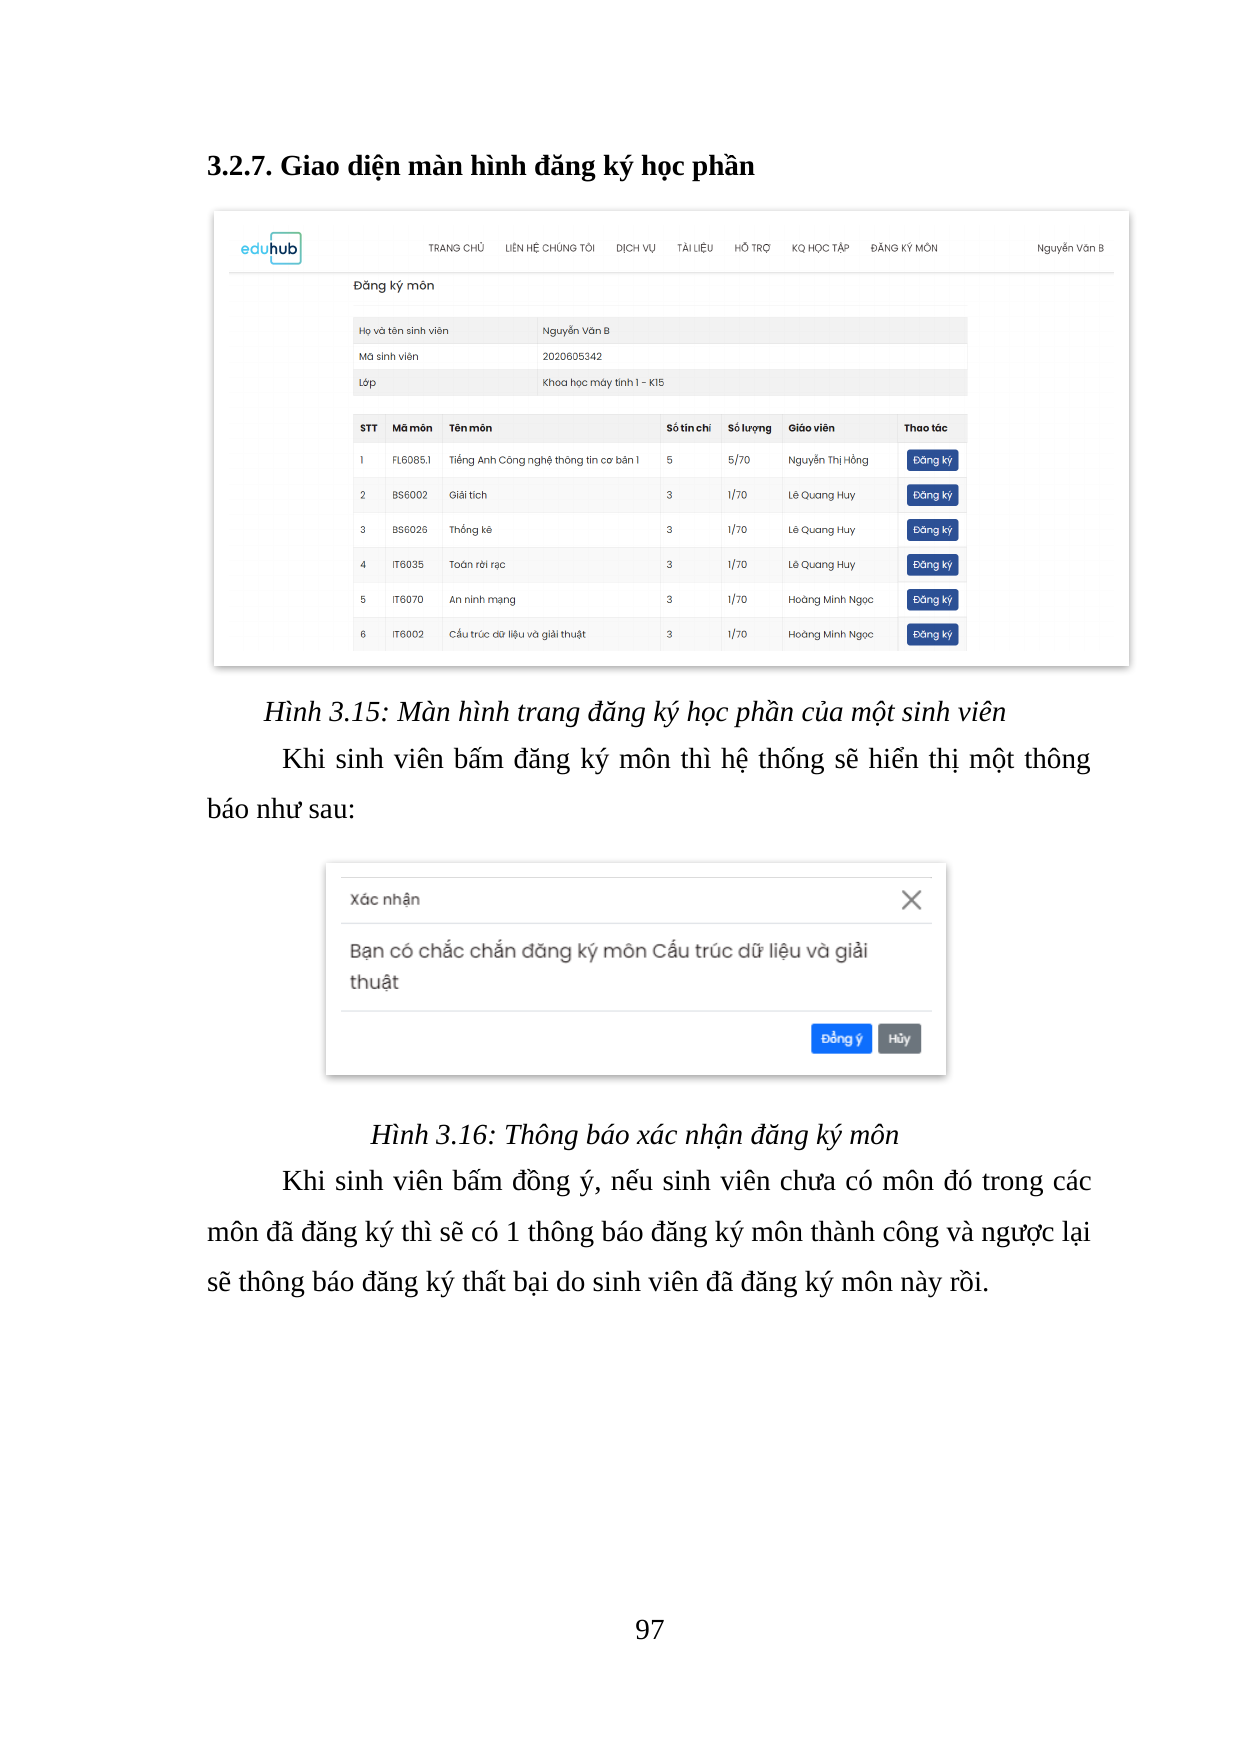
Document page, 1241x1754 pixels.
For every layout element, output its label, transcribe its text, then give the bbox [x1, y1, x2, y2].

picture [341, 877, 932, 1061]
text Khi sinh viên bấm đăng ký môn thì hệ thống sẽ hiển thị một thông báo như sau: [207, 741, 1092, 825]
picture [229, 225, 1114, 651]
text Hình 3.16: Thông báo xác nhận đăng ký môn [177, 1117, 1092, 1150]
text Hình 3.15: Màn hình trang đăng ký học phần của một sinh viên [177, 694, 1092, 728]
text Khi sinh viên bấm đồng ý, nếu sinh viên chưa có môn đó trong các môn đã đăng ký thì sẽ có 1 thông báo đăng ký môn thành công và ngược lại sẽ thông báo đăng ký thất bại do sinh viên đã đăng ký môn này rồi. [207, 1163, 1092, 1298]
subtitle 3.2.7. Giao diện màn hình đăng ký học phần [207, 148, 1092, 181]
